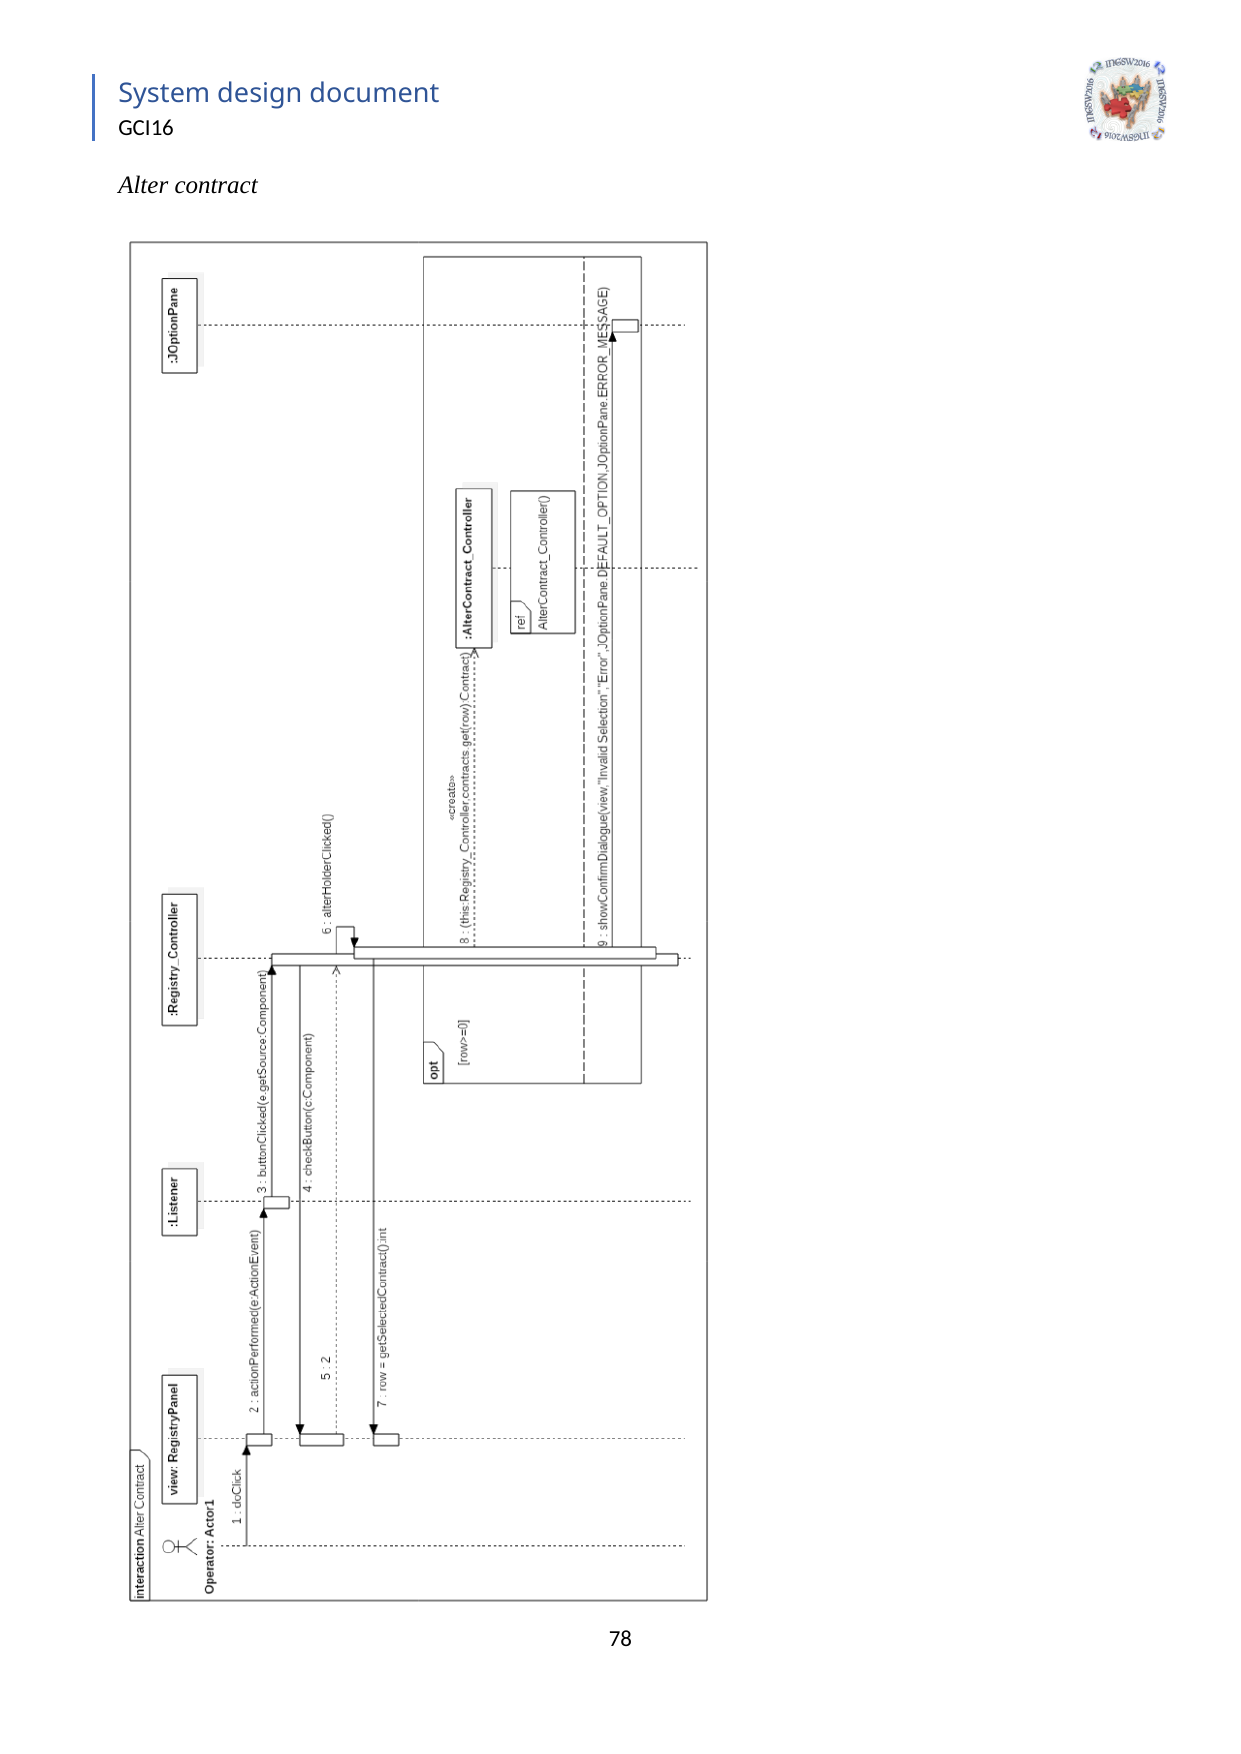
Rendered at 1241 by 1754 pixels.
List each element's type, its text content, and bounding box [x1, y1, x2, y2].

picture [1076, 55, 1171, 149]
subtitle Alter contract [118, 171, 1122, 199]
picture [121, 207, 742, 1608]
